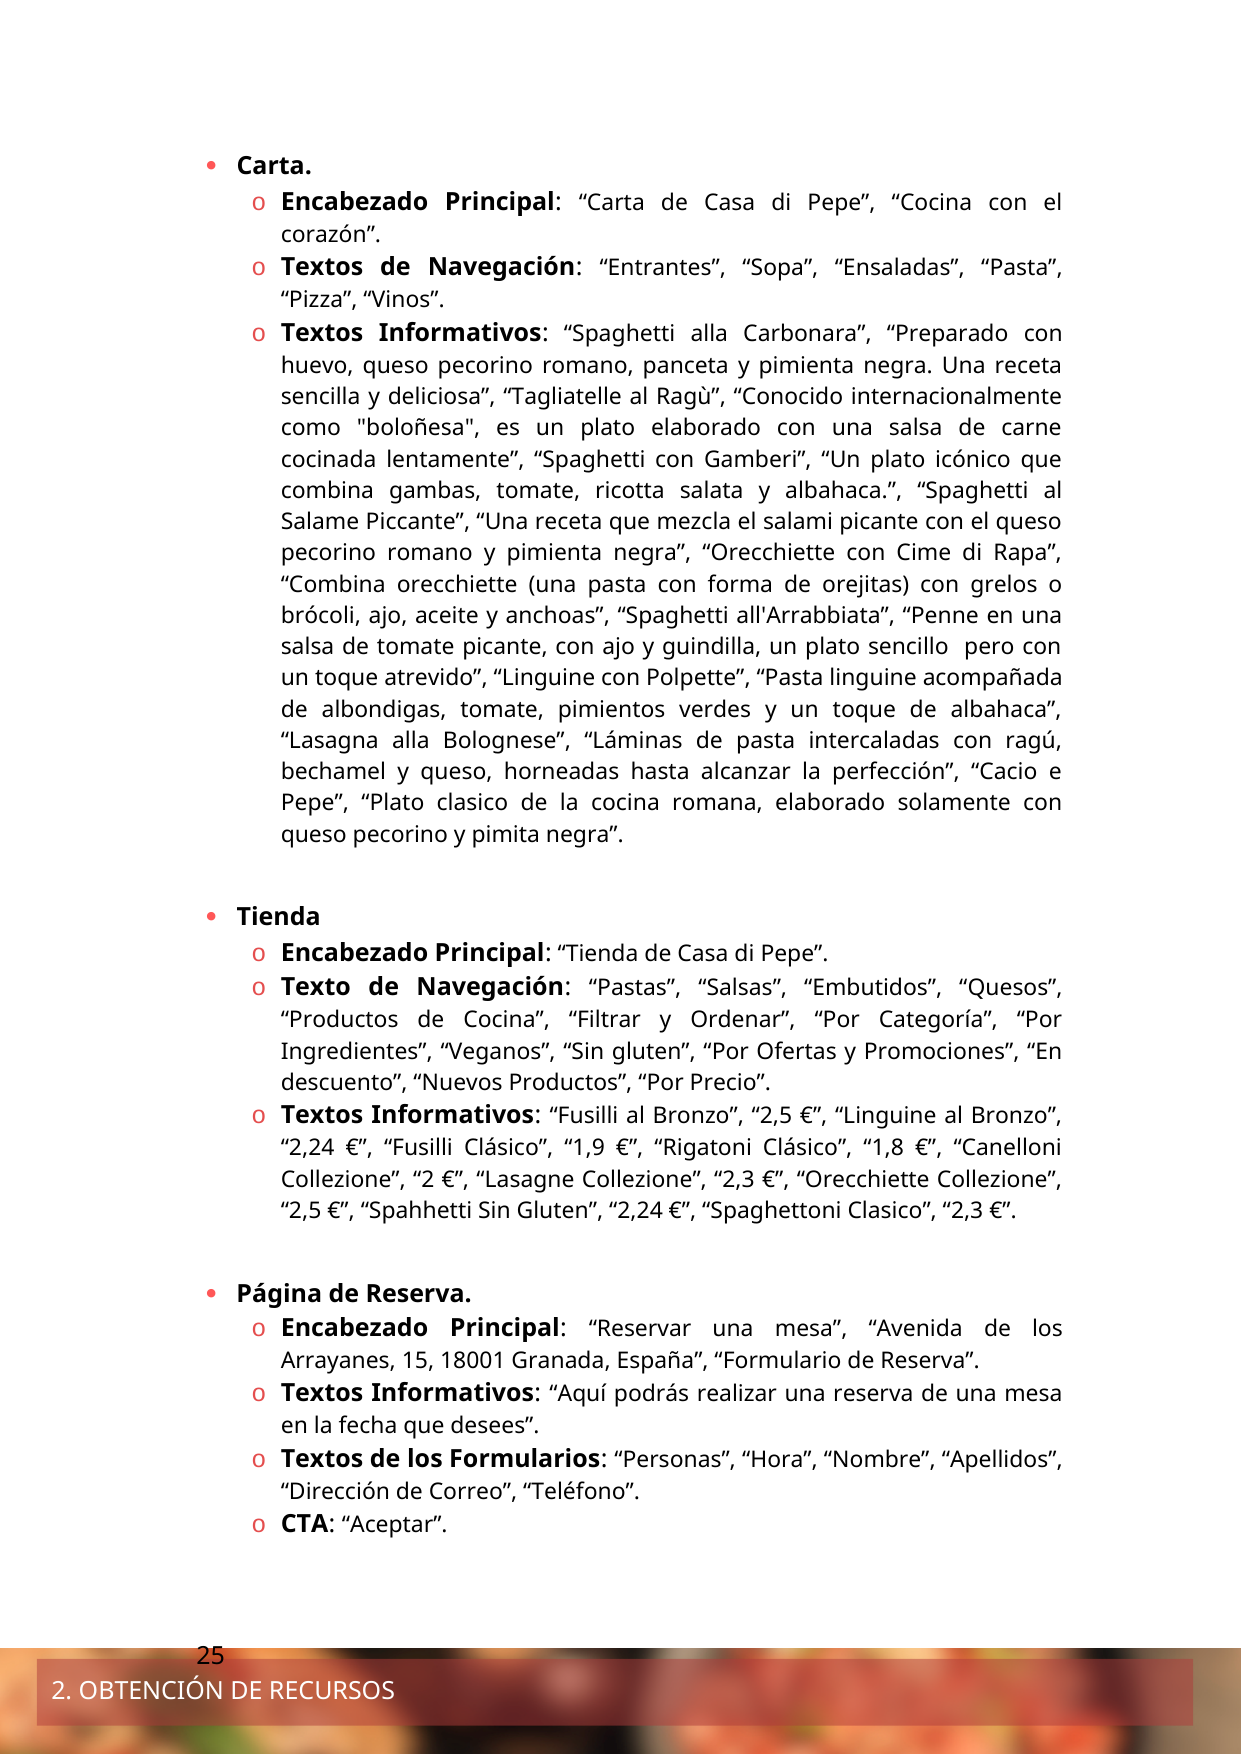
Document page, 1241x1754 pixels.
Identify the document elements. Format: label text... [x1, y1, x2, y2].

list Textos de Navegación: “Entrantes”, “Sopa”, “Ensaladas”, “Pasta”, “Pizza”, “Vinos”. [251, 249, 1063, 314]
picture [0, 1648, 1241, 1754]
list Encabezado Principal: “Carta de Casa di Pepe”, “Cocina con el corazón”. [251, 183, 1063, 249]
picture [204, 1648, 220, 1658]
list Textos Informativos: “Fusilli al Bronzo”, “2,5 €”, “Linguine al Bronzo”, “2,24 €”, “Fusilli Clásico”, “1,9 €”, “Rigatoni Clásico”, “1,8 €”, “Canelloni Collezione”, “2 €”, “Lasagne Collezione”, “2,3 €”, “Orecchiette Collezione”, “2,5 €”, “Spahhetti Sin Gluten”, “2,24 €”, “Spaghettoni Clasico”, “2,3 €”. [251, 1097, 1063, 1225]
list Textos de los Formularios: “Personas”, “Hora”, “Nombre”, “Apellidos”, “Dirección de Correo”, “Teléfono”. [251, 1441, 1063, 1506]
list Texto de Navegación: “Pastas”, “Salsas”, “Embutidos”, “Quesos”, “Productos de Cocina”, “Filtrar y Ordenar”, “Por Categoría”, “Por Ingredientes”, “Veganos”, “Sin gluten”, “Por Ofertas y Promociones”, “En descuento”, “Nuevos Productos”, “Por Precio”. [251, 969, 1063, 1097]
list Encabezado Principal: “Tienda de Casa di Pepe”. [251, 935, 1063, 969]
list Textos Informativos: “Spaghetti alla Carbonara”, “Preparado con huevo, queso pecorino romano, panceta y pimienta negra. Una receta sencilla y deliciosa”, “Tagliatelle al Ragù”, “Conocido internacionalmente como "boloñesa", es un plato elaborado con una salsa de carne cocinada lentamente”, “Spaghetti con Gamberi”, “Un plato icónico que combina gambas, tomate, ricotta salata y albahaca.”, “Spaghetti al Salame Piccante”, “Una receta que mezcla el salami picante con el queso pecorino romano y pimienta negra”, “Orecchiette con Cime di Rapa”, “Combina orecchiette (una pasta con forma de orejitas) con grelos o brócoli, ajo, aceite y anchoas”, “Spaghetti all'Arrabbiata”, “Penne en una salsa de tomate picante, con ajo y guindilla, un plato sencillo pero con un toque atrevido”, “Linguine con Polpette”, “Pasta linguine acompañada de albondigas, tomate, pimientos verdes y un toque de albahaca”, “Lasagna alla Bolognese”, “Láminas de pasta intercaladas con ragú, bechamel y queso, horneadas hasta alcanzar la perfección”, “Cacio e Pepe”, “Plato clasico de la cocina romana, elaborado solamente con queso pecorino y pimita negra”. [251, 314, 1063, 849]
list Textos Informativos: “Aquí podrás realizar una reserva de una mesa en la fecha que desees”. [251, 1375, 1063, 1441]
list CTA: “Aceptar”. [251, 1506, 1063, 1540]
list Tienda [207, 899, 1063, 933]
list Página de Reserva. [207, 1275, 1063, 1309]
list Carta. [207, 148, 1063, 182]
list Encabezado Principal: “Reservar una mesa”, “Avenida de los Arrayanes, 15, 18001 Granada, España”, “Formulario de Reserva”. [251, 1309, 1063, 1375]
